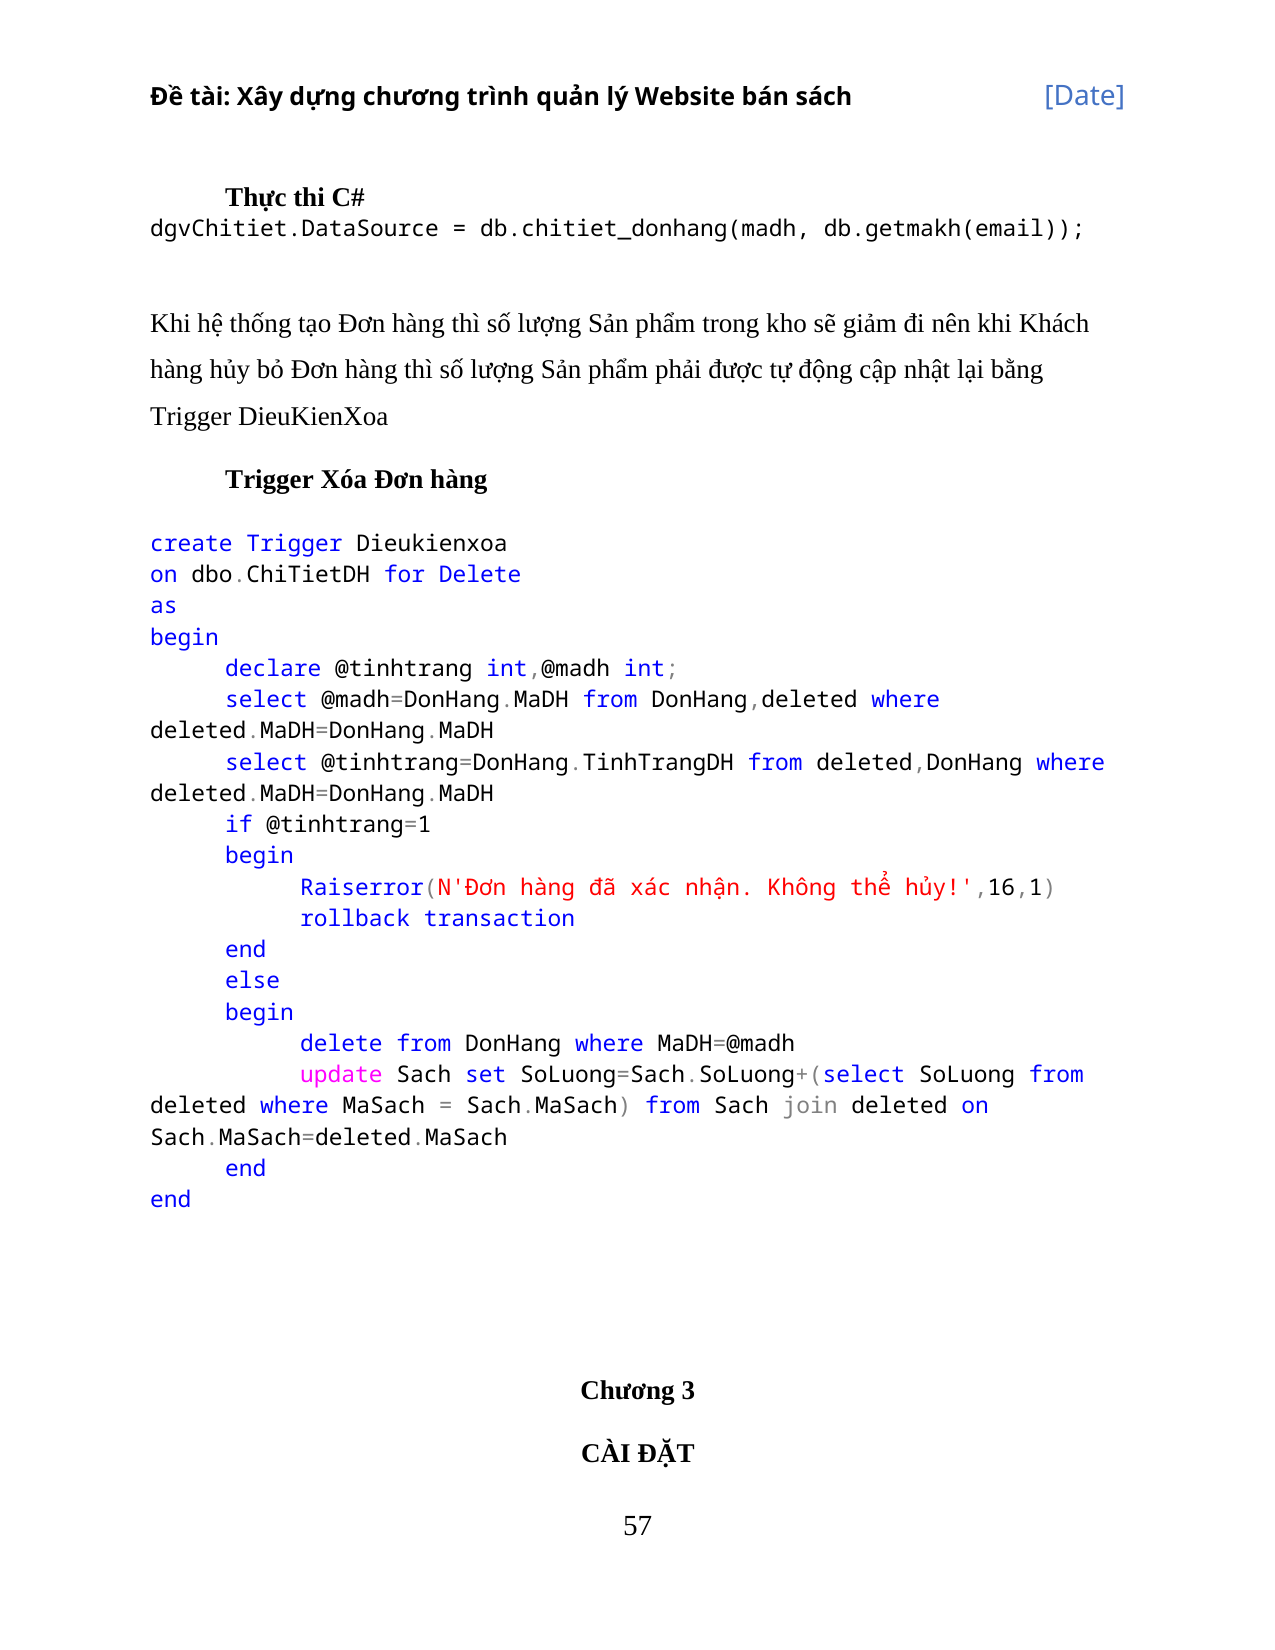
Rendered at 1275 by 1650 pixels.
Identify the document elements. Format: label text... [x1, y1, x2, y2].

text Trigger Xóa Đơn hàng [150, 464, 1125, 495]
text on dbo.ChiTietDH for Delete [150, 558, 1125, 589]
text Khi hệ thống tạo Đơn hàng thì số lượng Sản phẩm trong kho sẽ giảm đi nên khi Khách hàng hủy bỏ Đơn hàng thì số lượng Sản phẩm phải được tự động cập nhật lại bằng Trigger DieuKienXoa [150, 307, 1125, 431]
text select @madh=DonHang.MaDH from DonHang,deleted where deleted.MaDH=DonHang.MaDH [150, 683, 1125, 746]
text select @tinhtrang=DonHang.TinhTrangDH from deleted,DonHang where deleted.MaDH=DonHang.MaDH [150, 746, 1125, 808]
text begin [150, 996, 1125, 1027]
text else [150, 964, 1125, 996]
text CÀI ĐẶT [150, 1437, 1125, 1468]
text create Trigger Dieukienxoa [150, 527, 1125, 558]
text if @tinhtrang=1 [150, 808, 1125, 839]
text rollback transaction [150, 902, 1125, 933]
text Chương 3 [150, 1374, 1125, 1405]
text delete from DonHang where MaDH=@madh [150, 1027, 1125, 1058]
text Thực thi C# [150, 181, 1125, 212]
text Raiserror(N'Đơn hàng đã xác nhận. Không thể hủy!',16,1) [150, 871, 1125, 902]
text declare @tinhtrang int,@madh int; [150, 652, 1125, 683]
text as [150, 589, 1125, 621]
text update Sach set SoLuong=Sach.SoLuong+(select SoLuong from deleted where MaSach = Sach.MaSach) from Sach join deleted on Sach.MaSach=deleted.MaSach [150, 1058, 1125, 1152]
text end [150, 933, 1125, 964]
text end [150, 1183, 1125, 1214]
text begin [150, 839, 1125, 871]
text begin [150, 621, 1125, 652]
text dgvChitiet.DataSource = db.chitiet_donhang(madh, db.getmakh(email)); [150, 212, 1125, 244]
text end [150, 1152, 1125, 1183]
